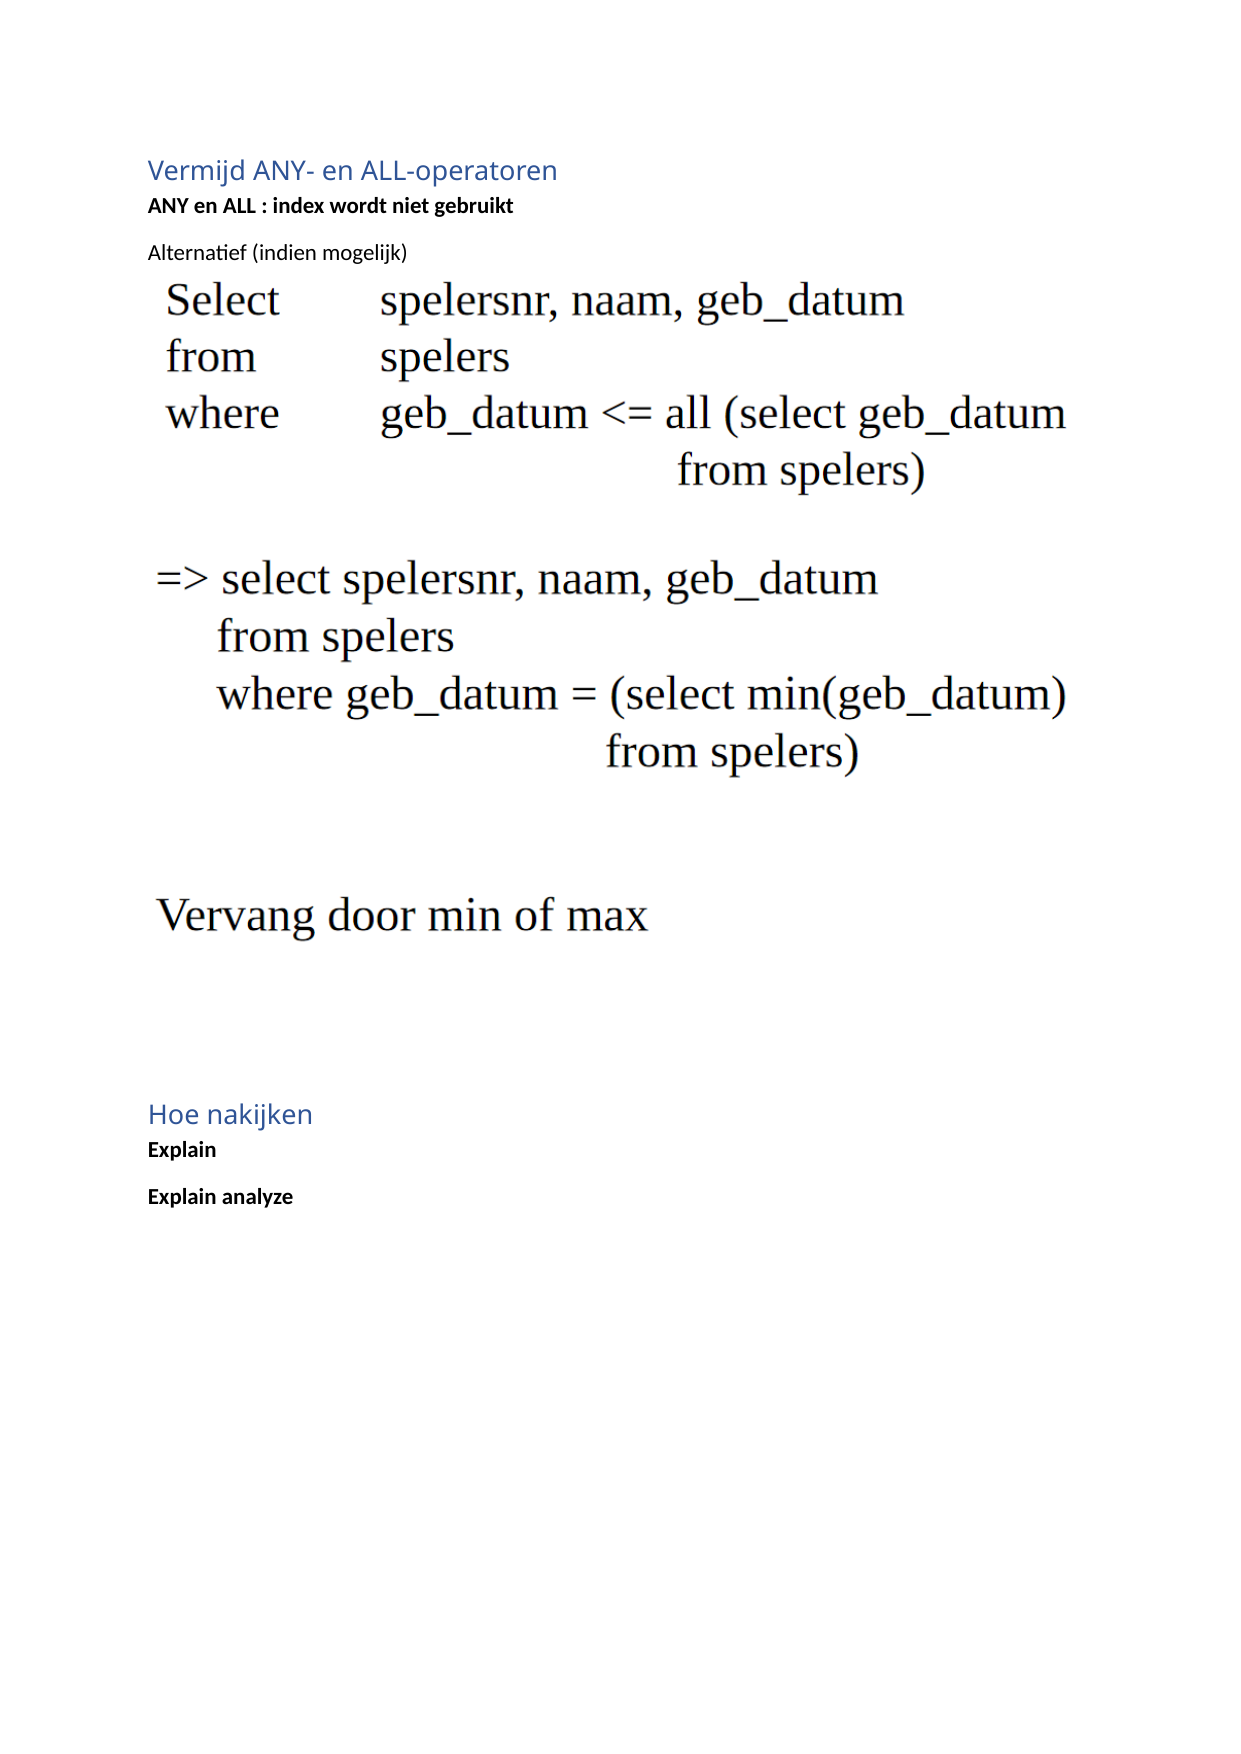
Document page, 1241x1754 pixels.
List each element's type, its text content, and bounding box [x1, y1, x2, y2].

picture [147, 268, 1093, 515]
subtitle Hoe nakijken [148, 1096, 1093, 1132]
subtitle Vermijd ANY- en ALL-operatoren [148, 152, 1093, 189]
text Explain analyze [148, 1182, 1093, 1210]
text ANY en ALL : index wordt niet gebruikt [148, 192, 1093, 219]
text Explain [148, 1135, 1093, 1163]
text Alternatief (indien mogelijk) [148, 238, 1093, 268]
picture [142, 545, 1088, 962]
